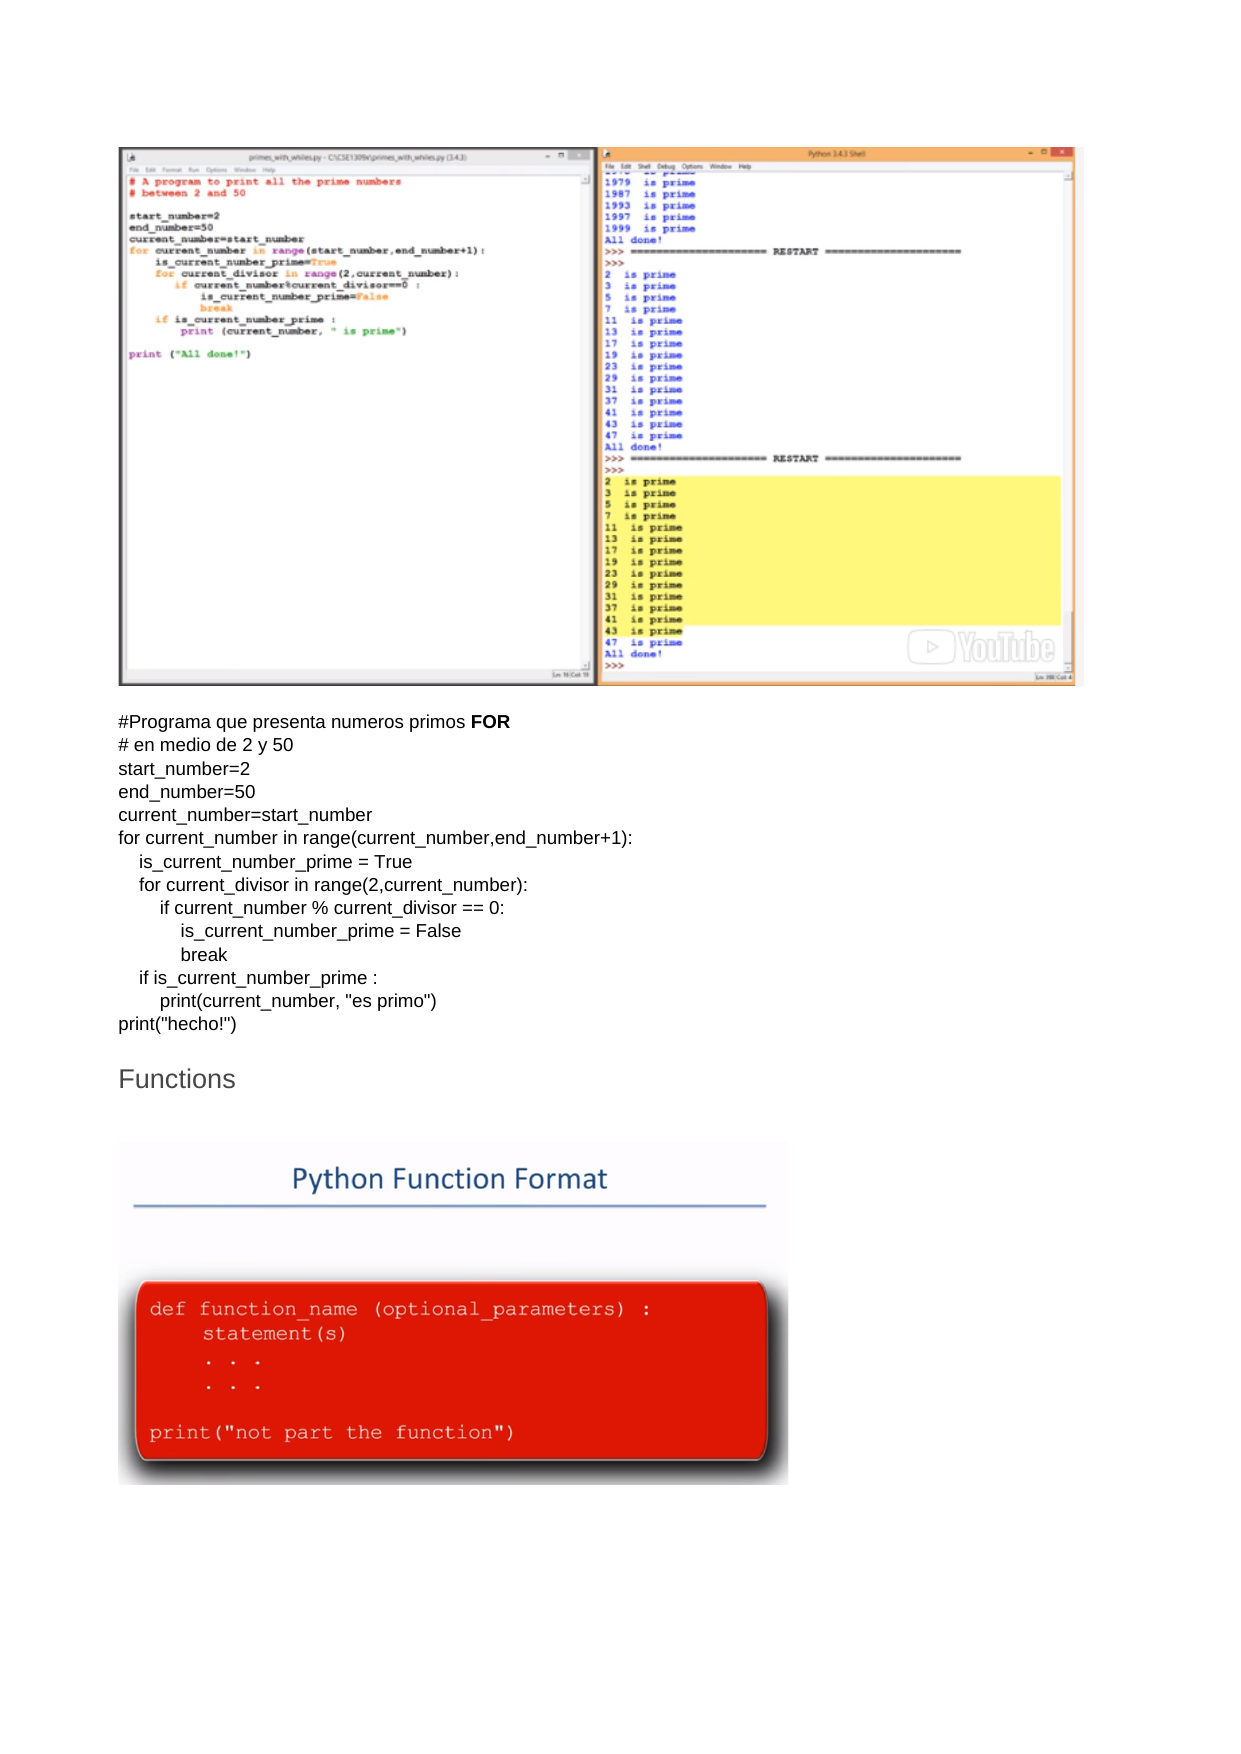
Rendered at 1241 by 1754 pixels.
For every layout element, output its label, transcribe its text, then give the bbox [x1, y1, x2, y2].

text print("hecho!") [118, 1013, 753, 1034]
text current_number=start_number [118, 804, 753, 826]
text # en medio de 2 y 50 [118, 734, 753, 756]
text if current_number % current_divisor == 0: [118, 897, 753, 918]
text end_number=50 [118, 781, 753, 802]
picture [118, 147, 1084, 686]
text is_current_number_prime = True [118, 850, 753, 872]
text start_number=2 [118, 757, 753, 779]
text if is_current_number_prime : [118, 967, 753, 988]
text for current_number in range(current_number,end_number+1): [118, 827, 753, 849]
text for current_divisor in range(2,current_number): [118, 874, 753, 895]
picture [118, 1141, 789, 1485]
text is_current_number_prime = False [118, 920, 753, 942]
text print(current_number, "es primo") [118, 990, 753, 1011]
text break [118, 943, 753, 965]
text #Programa que presenta numeros primos FOR [118, 711, 753, 733]
subtitle Functions [118, 1059, 1122, 1094]
